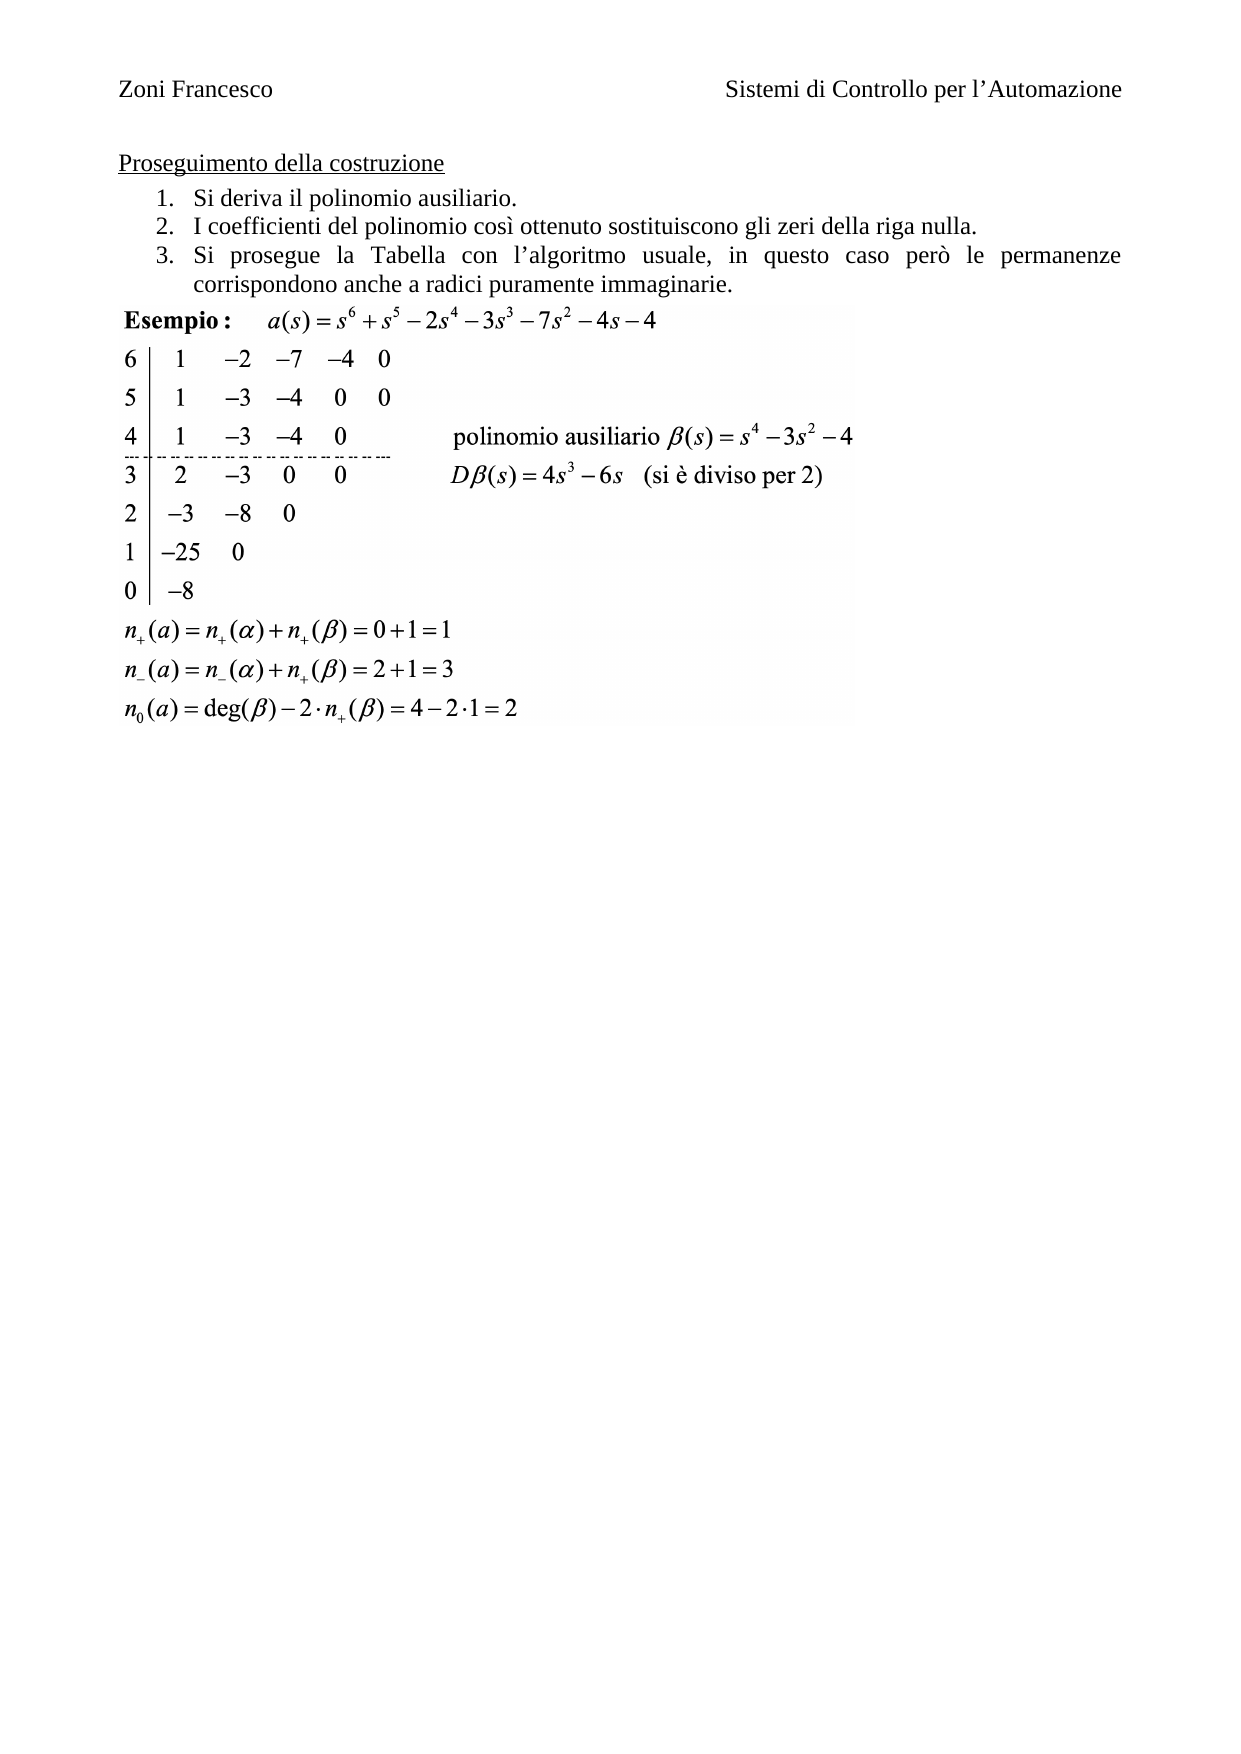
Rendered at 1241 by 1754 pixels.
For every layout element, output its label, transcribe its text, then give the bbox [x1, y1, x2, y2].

picture [118, 305, 855, 726]
text Proseguimento della costruzione [118, 148, 1122, 176]
list Si prosegue la Tabella con l’algoritmo usuale, in questo caso però le permanenze corrispondono anche a radici puramente immaginarie. [156, 240, 1122, 298]
list Si deriva il polinomio ausiliario. [156, 183, 1122, 211]
list I coefficienti del polinomio così ottenuto sostituiscono gli zeri della riga nulla. [156, 211, 1122, 240]
